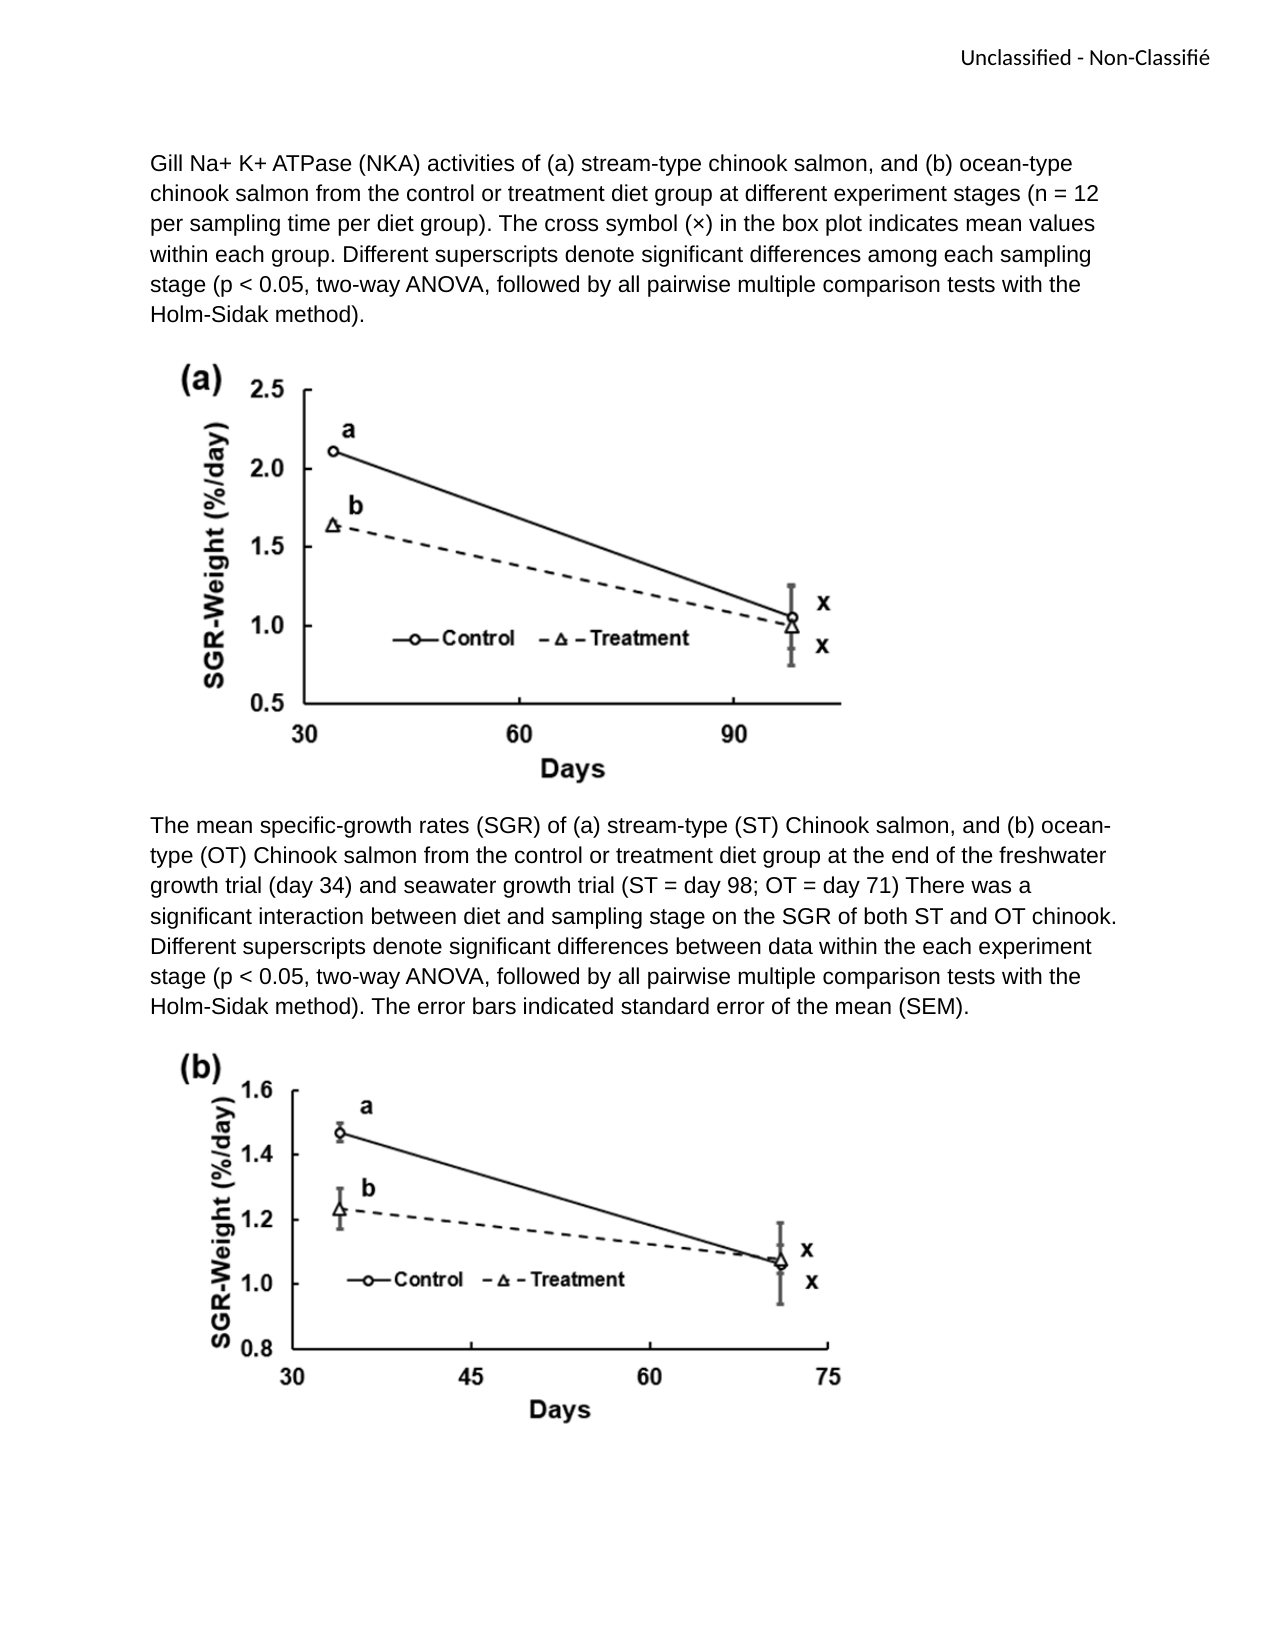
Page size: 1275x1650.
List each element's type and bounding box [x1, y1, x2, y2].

picture [168, 347, 862, 792]
picture [168, 1040, 850, 1433]
